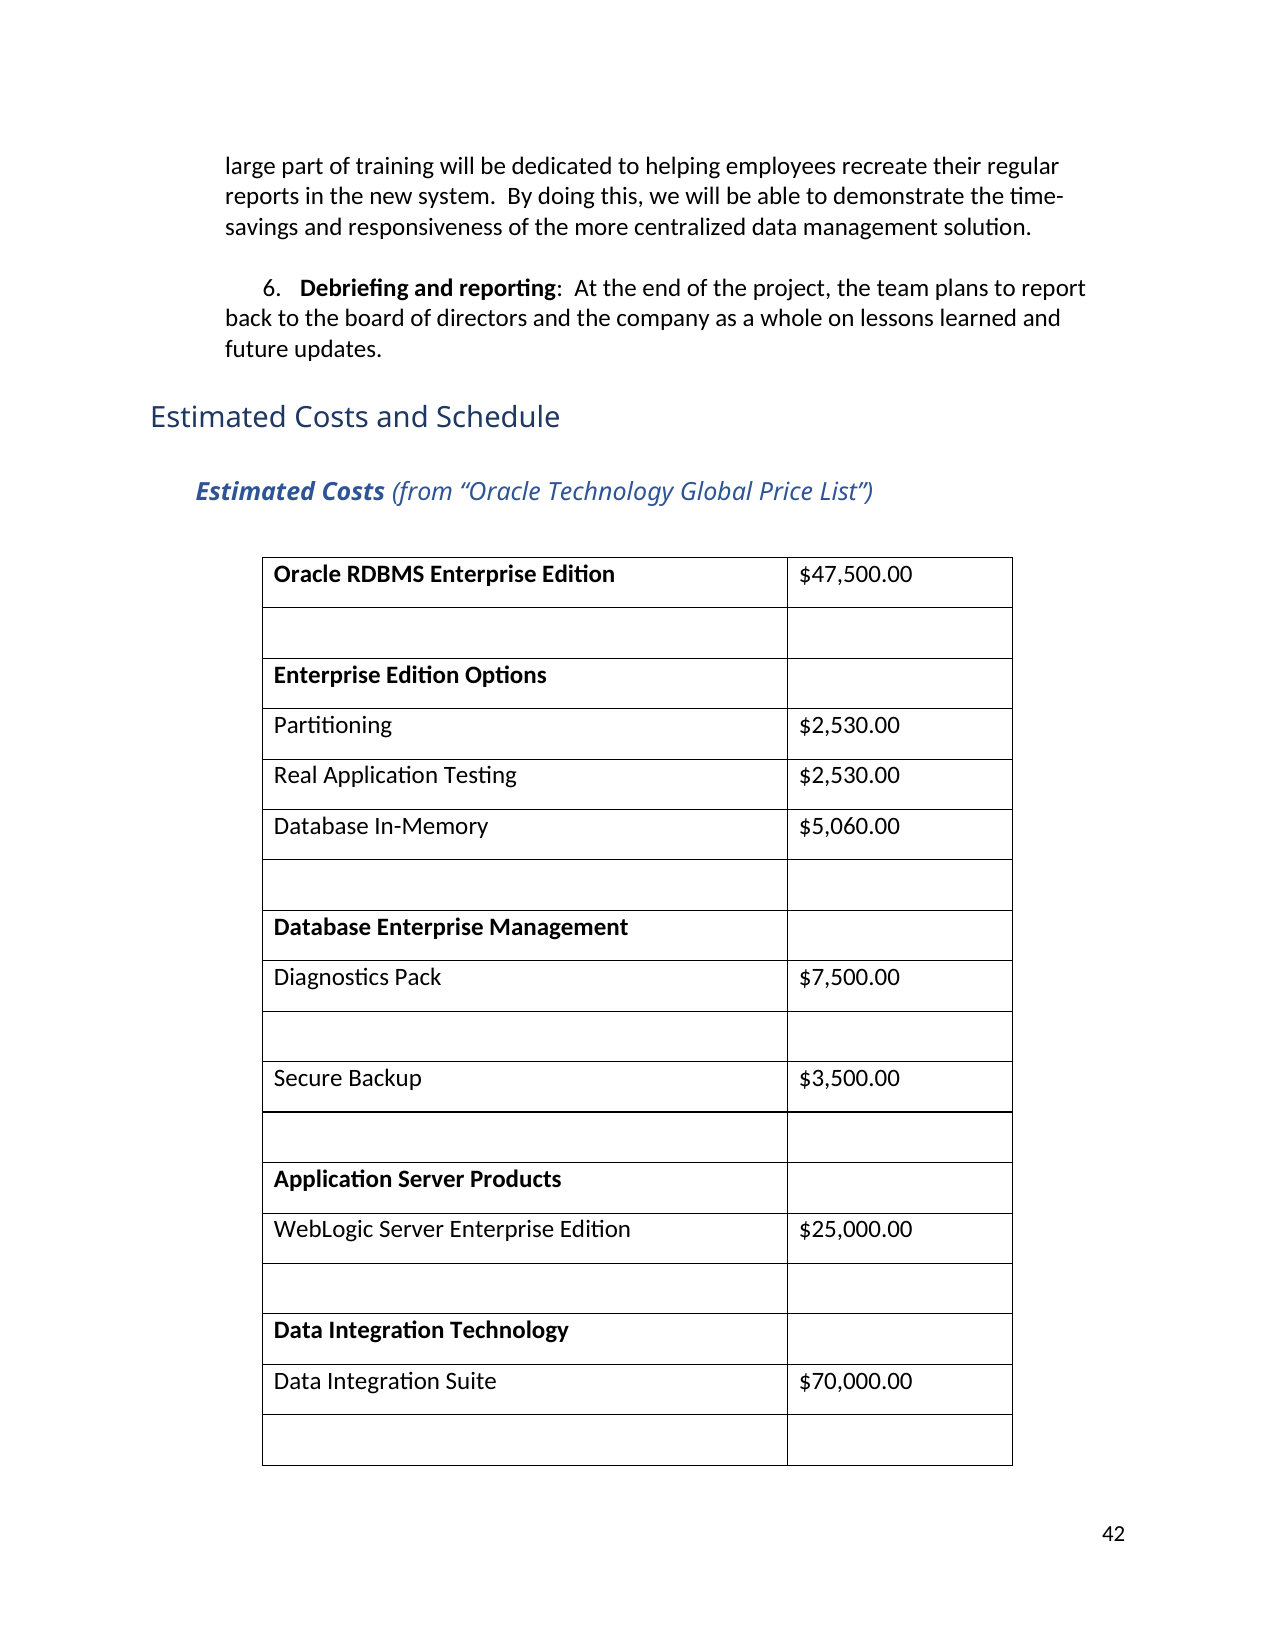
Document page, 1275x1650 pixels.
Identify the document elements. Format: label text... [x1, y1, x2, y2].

table_cell [788, 1264, 1012, 1313]
subtitle Estimated Costs and Schedule [150, 396, 1125, 436]
table_cell Enterprise Edition Options [263, 659, 787, 708]
table_cell [263, 1264, 787, 1313]
table_cell Data Integration Suite [263, 1365, 787, 1414]
table_cell $2,530.00 [788, 760, 1012, 809]
table_cell Real Application Testing [263, 760, 787, 809]
table_cell [263, 1113, 787, 1162]
table_cell Secure Backup [263, 1062, 787, 1111]
table_cell [788, 1113, 1012, 1162]
table_header $47,500.00 [788, 558, 1012, 607]
table_cell [788, 911, 1012, 960]
table_cell Data Integration Technology [263, 1314, 787, 1364]
table_cell $7,500.00 [788, 961, 1012, 1011]
table_cell [788, 1163, 1012, 1212]
table_cell Application Server Products [263, 1163, 787, 1212]
table_cell [788, 1314, 1012, 1364]
table_cell [788, 1415, 1012, 1465]
table_cell Diagnostics Pack [263, 961, 787, 1011]
table_cell Database In-Memory [263, 810, 787, 859]
table_cell [263, 860, 787, 910]
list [225, 150, 1125, 242]
list Debriefing and reporting: At the end of the project, the team plans to report back to the board of directors and the company as a whole on lessons learned and future updates. [225, 272, 1125, 364]
table_cell [788, 1012, 1012, 1061]
table_cell $3,500.00 [788, 1062, 1012, 1111]
table_cell [263, 1415, 787, 1465]
table_cell $70,000.00 [788, 1365, 1012, 1414]
table_header Oracle RDBMS Enterprise Edition [263, 558, 787, 607]
table_cell $2,530.00 [788, 709, 1012, 759]
table_cell [263, 608, 787, 658]
table_cell [788, 860, 1012, 910]
table_cell $5,060.00 [788, 810, 1012, 859]
table_cell Database Enterprise Management [263, 911, 787, 960]
table_cell [788, 659, 1012, 708]
subtitle Estimated Costs (from “Oracle Technology Global Price List”) [150, 473, 1125, 507]
table_cell [788, 608, 1012, 658]
table_cell $25,000.00 [788, 1214, 1012, 1263]
table_cell [263, 1012, 787, 1061]
table_cell WebLogic Server Enterprise Edition [263, 1214, 787, 1263]
table_cell Partitioning [263, 709, 787, 759]
